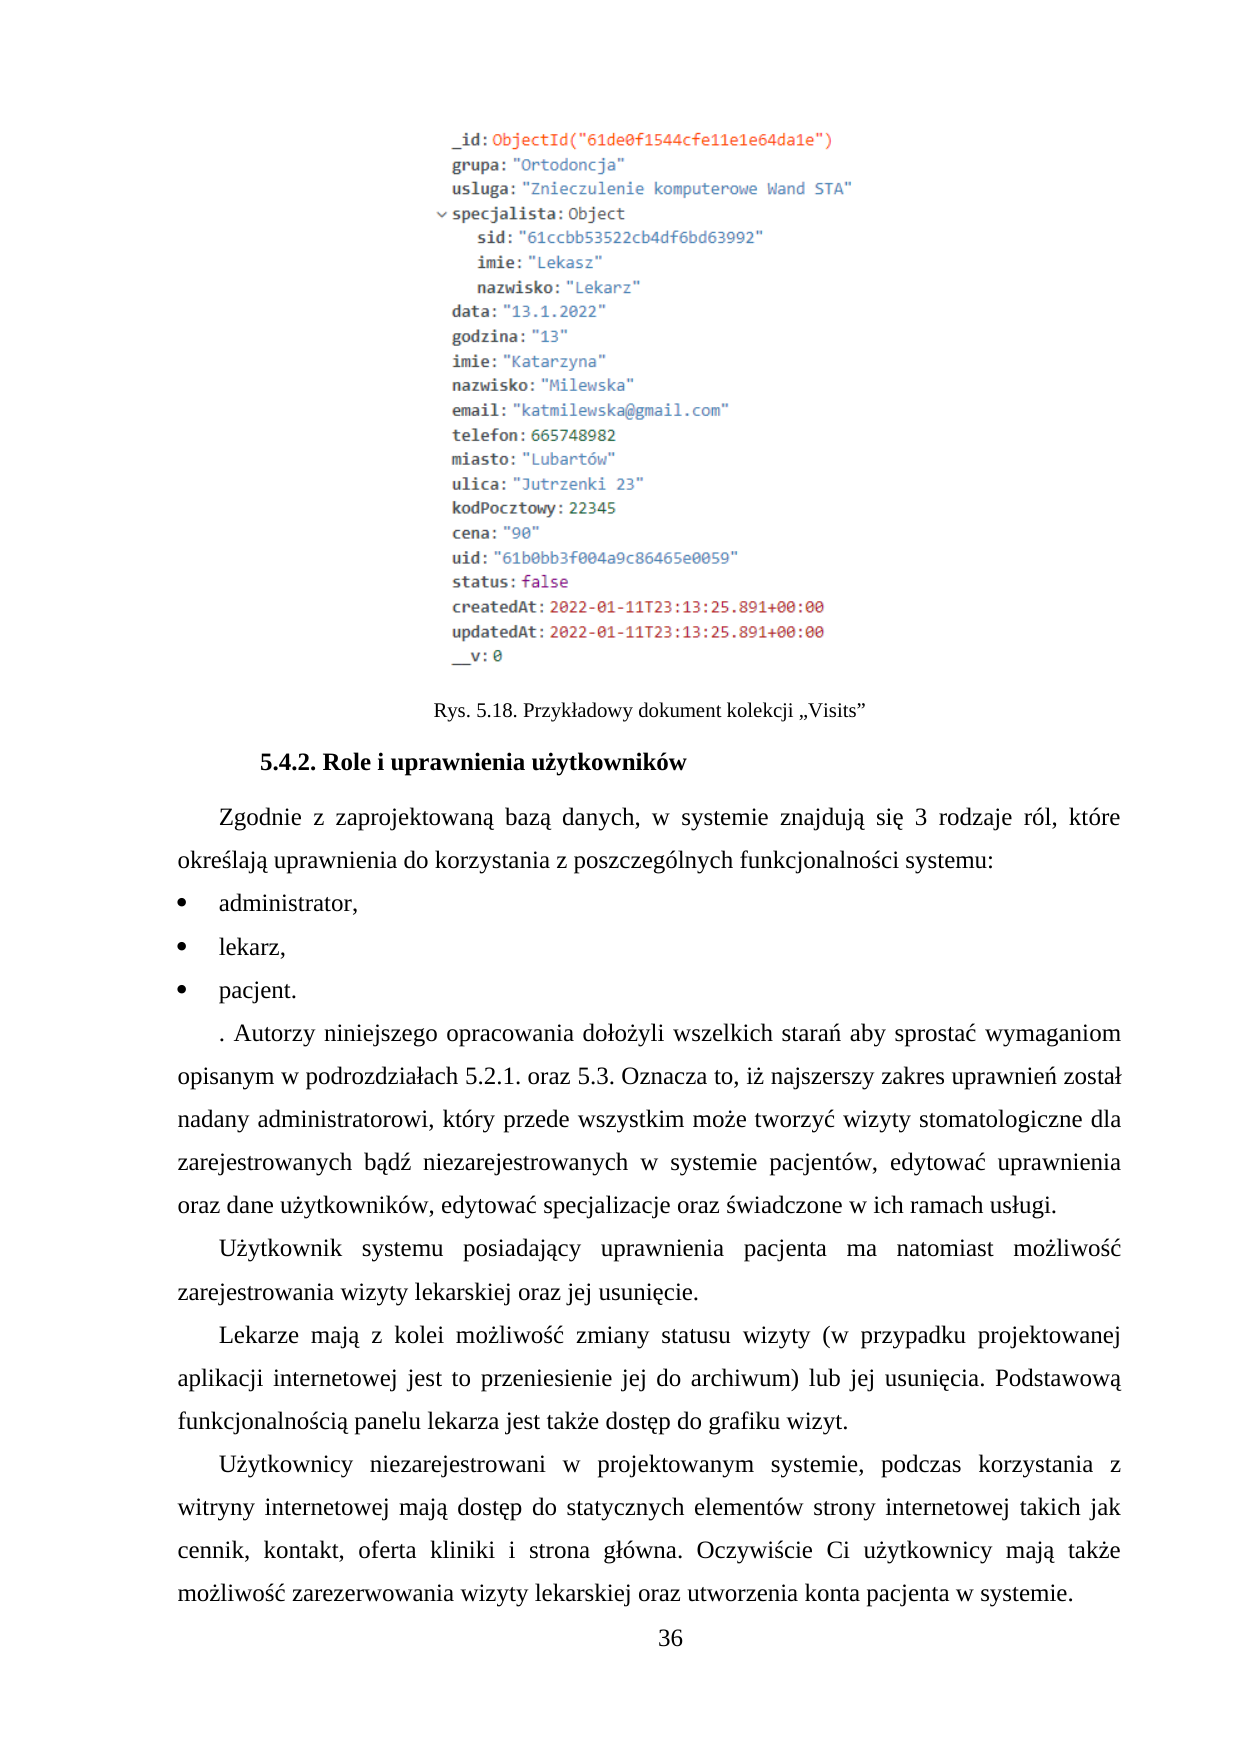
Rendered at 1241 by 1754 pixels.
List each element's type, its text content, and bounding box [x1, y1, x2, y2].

list lekarz, [177, 932, 1122, 960]
text Użytkownicy niezarejestrowani w projektowanym systemie, podczas korzystania z witryny internetowej mają dostęp do statycznych elementów strony internetowej takich jak cennik, kontakt, oferta kliniki i strona główna. Oczywiście Ci użytkownicy mają także możliwość zarezerwowania wizyty lekarskiej oraz utworzenia konta pacjenta w systemie. [177, 1449, 1122, 1607]
text . Autorzy niniejszego opracowania dołożyli wszelkich starań aby sprostać wymaganiom opisanym w podrozdziałach 5.2.1. oraz 5.3. Oznacza to, iż najszerszy zakres uprawnień został nadany administratorowi, który przede wszystkim może tworzyć wizyty stomatologiczne dla zarejestrowanych bądź niezarejestrowanych w systemie pacjentów, edytować uprawnienia oraz dane użytkowników, edytować specjalizacje oraz świadczone w ich ramach usługi. [177, 1018, 1122, 1219]
picture [424, 118, 876, 684]
text Lekarze mają z kolei możliwość zmiany statusu wizyty (w przypadku projektowanej aplikacji internetowej jest to przeniesienie jej do archiwum) lub jej usunięcia. Podstawową funkcjonalnością panelu lekarza jest także dostęp do grafiku wizyt. [177, 1320, 1122, 1435]
list pacjent. [177, 975, 1122, 1003]
list administrator, [177, 888, 1122, 917]
subtitle Role i uprawnienia użytkowników [177, 747, 1122, 775]
text Zgodnie z zaprojektowaną bazą danych, w systemie znajdują się 3 rodzaje ról, które określają uprawnienia do korzystania z poszczególnych funkcjonalności systemu: [177, 802, 1122, 874]
text Użytkownik systemu posiadający uprawnienia pacjenta ma natomiast możliwość zarejestrowania wizyty lekarskiej oraz jej usunięcie. [177, 1233, 1122, 1305]
